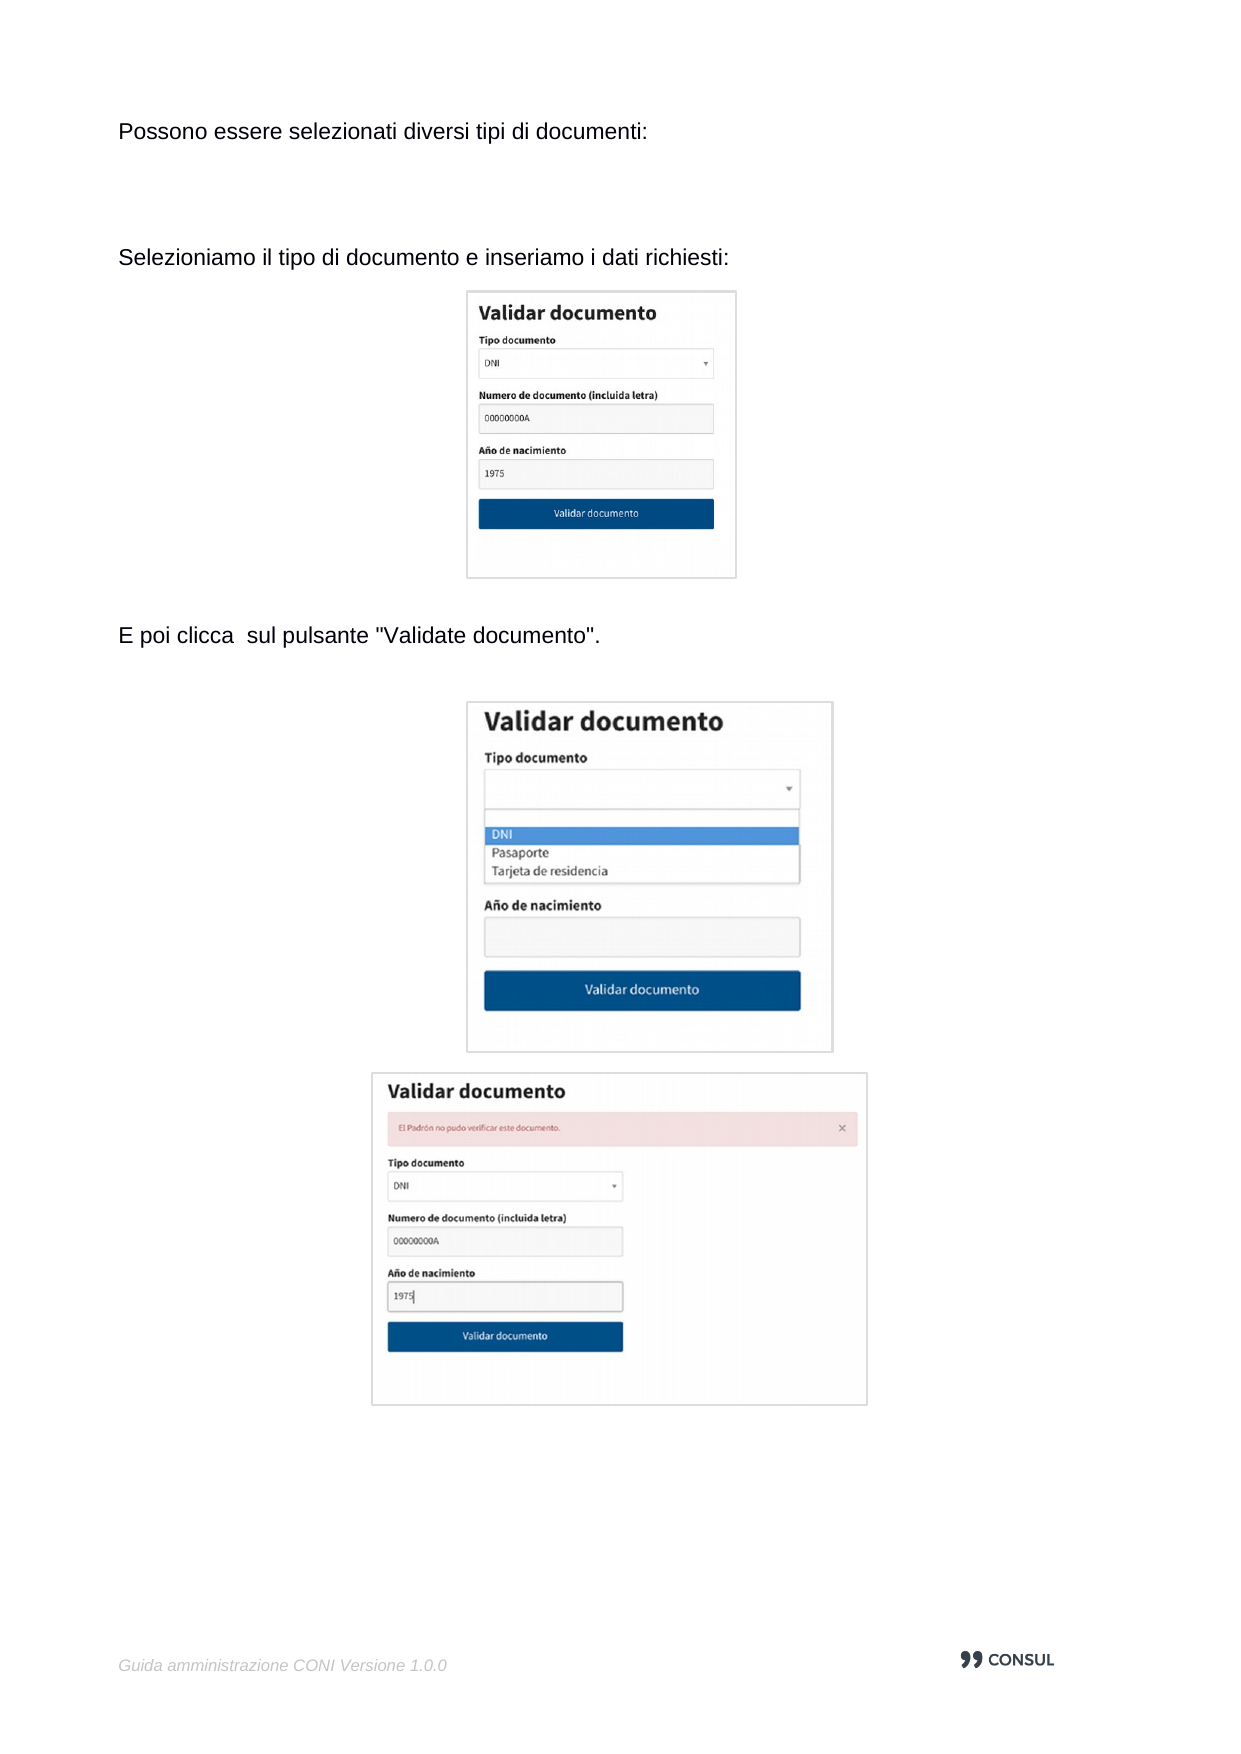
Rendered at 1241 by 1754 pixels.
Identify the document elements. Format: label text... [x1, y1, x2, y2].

text Possono essere selezionati diversi tipi di documenti: [118, 118, 1122, 144]
picture [957, 1649, 1057, 1671]
text E poi clicca sul pulsante "Validate documento". [118, 622, 1122, 648]
picture [468, 293, 735, 577]
picture [468, 703, 831, 1051]
text Selezioniamo il tipo di documento e inseriamo i dati richiesti: [118, 244, 1122, 271]
picture [373, 1074, 866, 1404]
